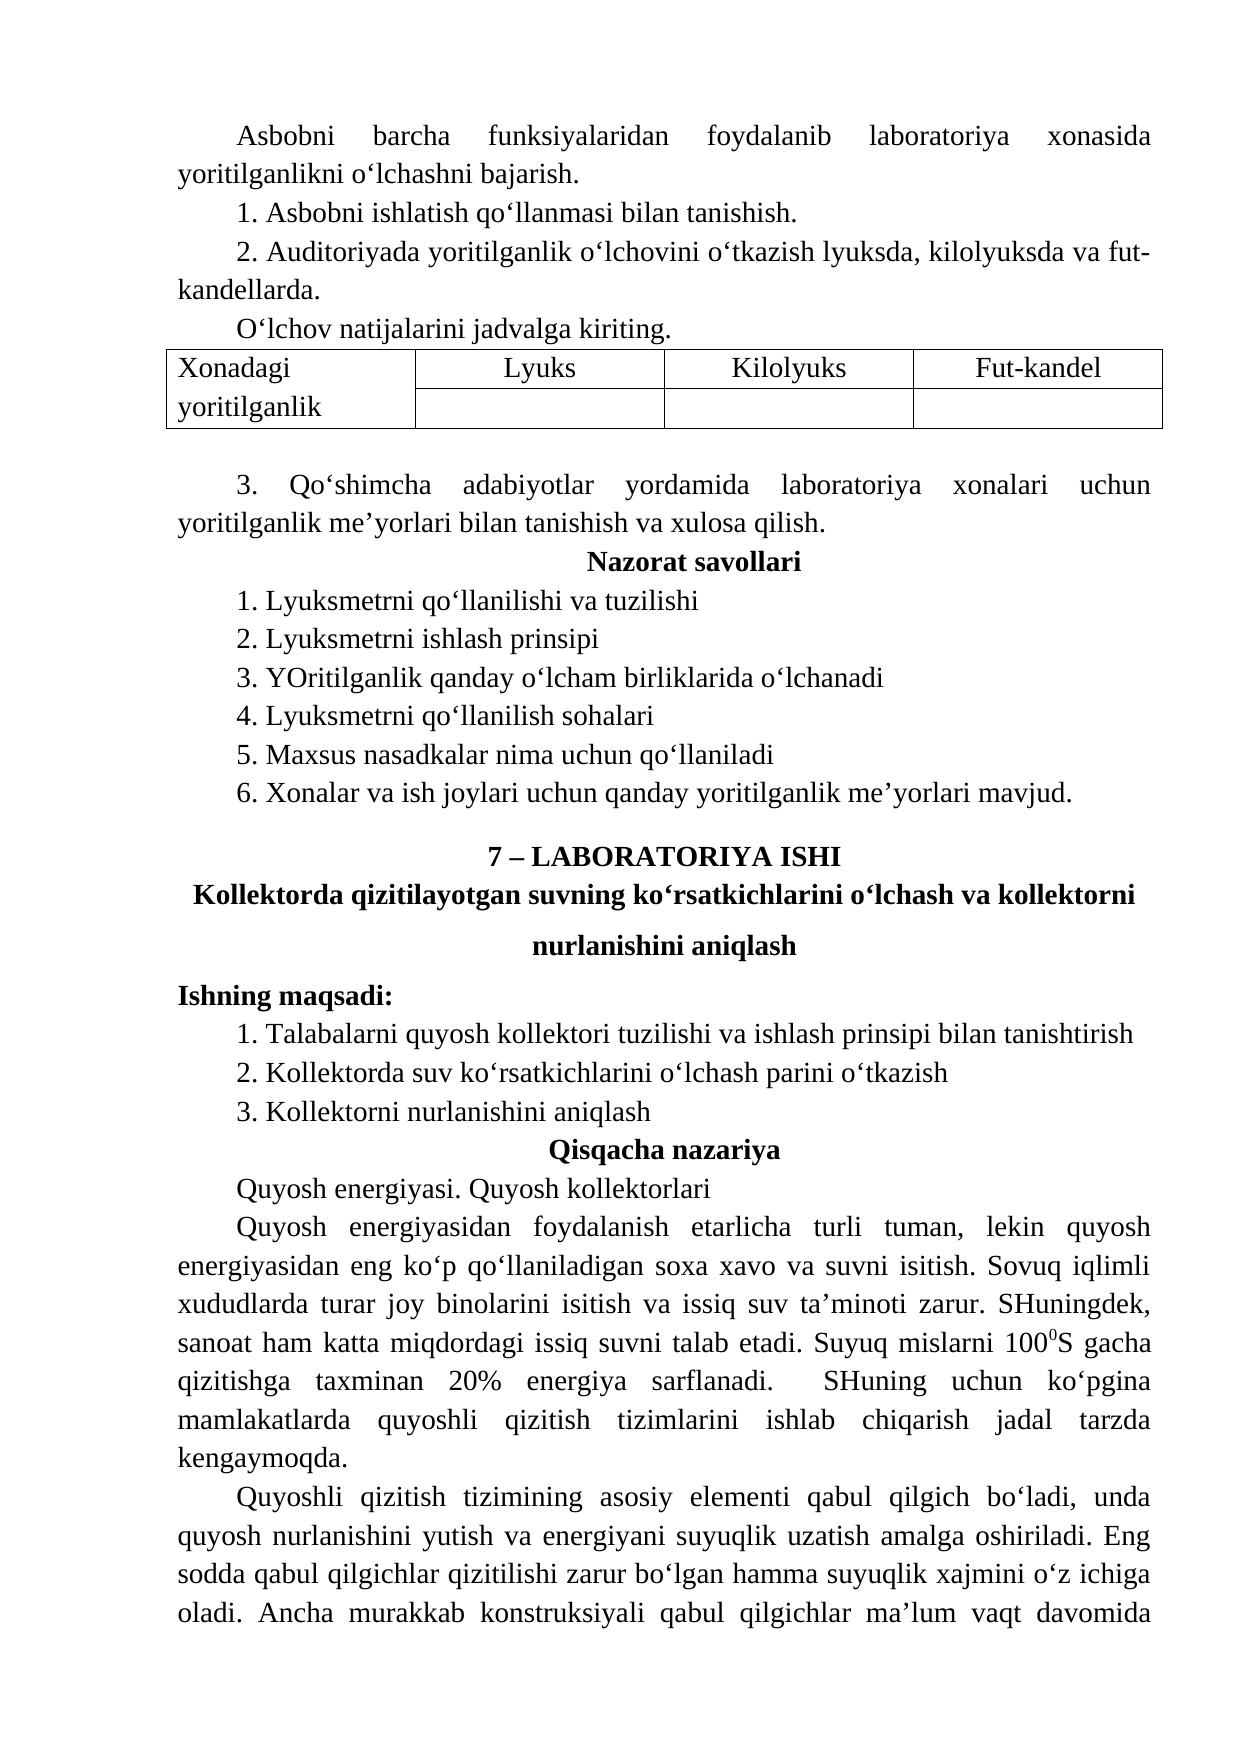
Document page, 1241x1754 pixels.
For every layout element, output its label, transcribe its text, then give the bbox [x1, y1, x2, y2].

table_header Lyuks [416, 350, 664, 388]
text Qisqacha nazariya [177, 1132, 1152, 1166]
text 3. YOritilganlik qanday o‘lcham birliklarida o‘lchanadi [177, 660, 1152, 693]
table_cell [416, 389, 664, 427]
table_header Fut-kandel [914, 350, 1162, 388]
table_header Kilolyuks [665, 350, 913, 388]
text 1. Talabalarni quyosh kollektori tuzilishi va ishlash prinsipi bilan tanishtirish [177, 1017, 1152, 1050]
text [177, 1479, 1152, 1628]
text 1. Asbobni ishlatish qo‘llanmasi bilan tanishish. [177, 195, 1152, 229]
text 2. Kollektorda suv ko‘rsatkichlarini o‘lchash parini o‘tkazish [177, 1055, 1152, 1089]
text 4. Lyuksmetrni qo‘llanilish sohalari [177, 698, 1152, 732]
text Kollektorda qizitilayotgan suvning ko‘rsatkichlarini o‘lchash va kollektorni nurlanishini aniqlash [177, 877, 1152, 961]
text 3. Qo‘shimcha adabiyotlar yordamida laboratoriya xonalari uchun yoritilganlik me’yorlari bilan tanishish va xulosa qilish. [177, 467, 1152, 539]
text 6. Xonalar va ish joylari uchun qanday yoritilganlik me’yorlari mavjud. [177, 775, 1152, 809]
text Quyosh energiyasidan foydalanish etarlicha turli tuman, lekin quyosh energiyasidan eng ko‘p qo‘llaniladigan soxa xavo va suvni isitish. Sovuq iqlimli xududlarda turar joy binolarini isitish va issiq suv ta’minoti zarur. SHuningdek, sanoat ham katta miqdordagi issiq suvni talab etadi. Suyuq mislarni 1000S gacha qizitishga taxminan 20% energiya sarflanadi. SHuning uchun ko‘pgina mamlakatlarda quyoshli qizitish tizimlarini ishlab chiqarish jadal tarzda kengaymoqda. [177, 1209, 1152, 1474]
table_cell [665, 389, 913, 427]
table_header Xonadagi yoritilganlik [167, 350, 415, 427]
text 3. Kollektorni nurlanishini aniqlash [177, 1094, 1152, 1127]
text Asbobni barcha funksiyalaridan foydalanib laboratoriya xonasida yoritilganlikni o‘lchashni bajarish. [177, 118, 1152, 190]
text 2. Auditoriyada yoritilganlik o‘lchovini o‘tkazish lyuksda, kilolyuksda va fut-kandellarda. [177, 234, 1152, 306]
text 1. Lyuksmetrni qo‘llanilishi va tuzilishi [177, 583, 1152, 616]
subtitle 7 – LABORATORIYA ISHI [177, 839, 1152, 872]
table_cell [914, 389, 1162, 427]
text O‘lchov natijalarini jadvalga kiriting. [177, 311, 1152, 344]
text Quyosh energiyasi. Quyosh kollektorlari [177, 1171, 1152, 1204]
text Nazorat savollari [177, 544, 1152, 578]
text 2. Lyuksmetrni ishlash prinsipi [177, 621, 1152, 655]
text 5. Maxsus nasadkalar nima uchun qo‘llaniladi [177, 737, 1152, 770]
text Ishning maqsadi: [177, 978, 1152, 1012]
